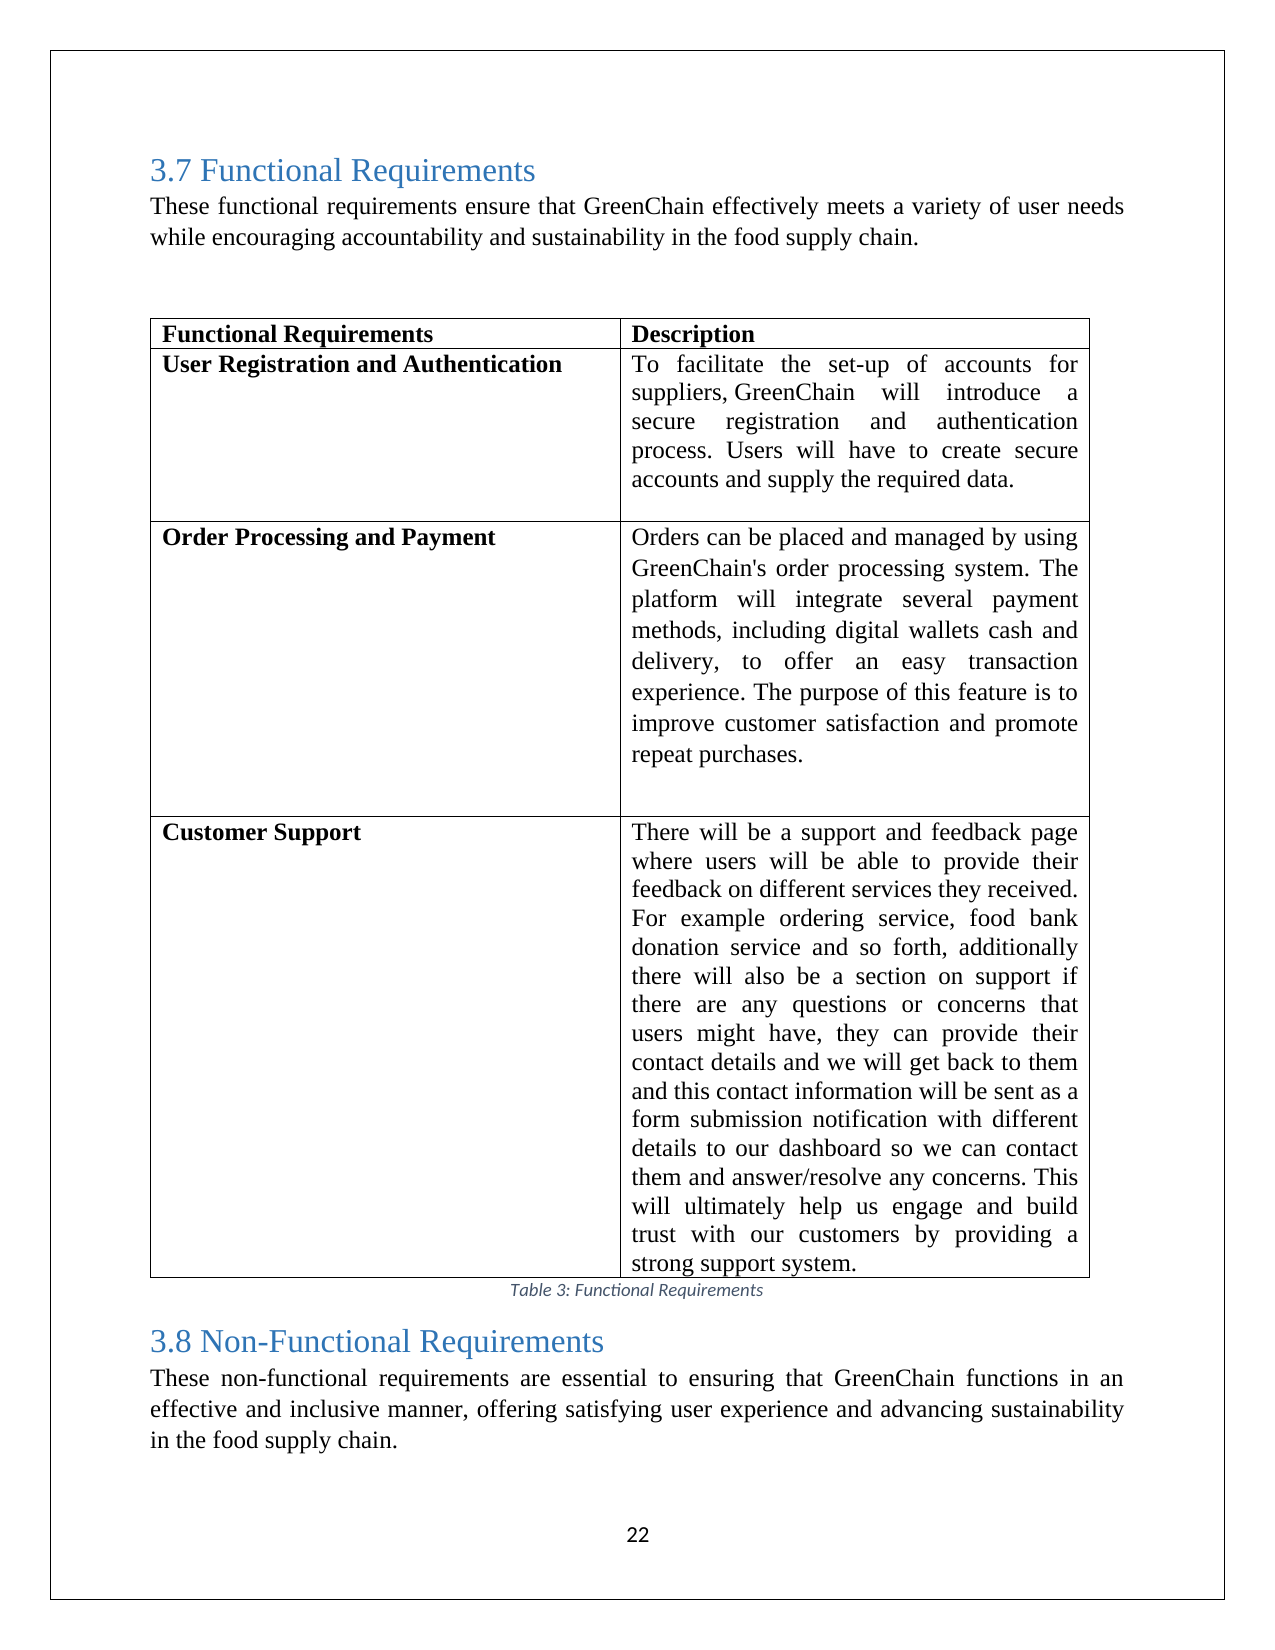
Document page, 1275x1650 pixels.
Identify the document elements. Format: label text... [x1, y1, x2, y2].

table_header Functional Requirements [151, 319, 620, 348]
table_cell Orders can be placed and managed by using GreenChain's order processing system. The platform will integrate several payment methods, including digital wallets cash and delivery, to offer an easy transaction experience. The purpose of this feature is to improve customer satisfaction and promote repeat purchases. [621, 522, 1089, 816]
table_header Description [621, 319, 1089, 348]
text These non-functional requirements are essential to ensuring that GreenChain functions in an effective and inclusive manner, offering satisfying user experience and advancing sustainability in the food supply chain. [150, 1363, 1125, 1454]
subtitle 3.7 Functional Requirements [150, 150, 1125, 188]
table_cell There will be a support and feedback page where users will be able to provide their feedback on different services they received. For example ordering service, food bank donation service and so forth, additionally there will also be a section on support if there are any questions or concerns that users might have, they can provide their contact details and we will get back to them and this contact information will be sent as a form submission notification with different details to our dashboard so we can contact them and answer/resolve any concerns. This will ultimately help us engage and build trust with our customers by providing a strong support system. [621, 817, 1089, 1277]
table_cell Customer Support [151, 817, 620, 1277]
table_cell To facilitate the set-up of accounts for suppliers, GreenChain will introduce a secure registration and authentication process. Users will have to create secure accounts and supply the required data. [621, 349, 1089, 521]
table_cell User Registration and Authentication [151, 349, 620, 521]
text These functional requirements ensure that GreenChain effectively meets a variety of user needs while encouraging accountability and sustainability in the food supply chain. [150, 191, 1125, 251]
subtitle 3.8 Non-Functional Requirements [150, 1322, 1125, 1360]
table_cell Order Processing and Payment [151, 522, 620, 816]
